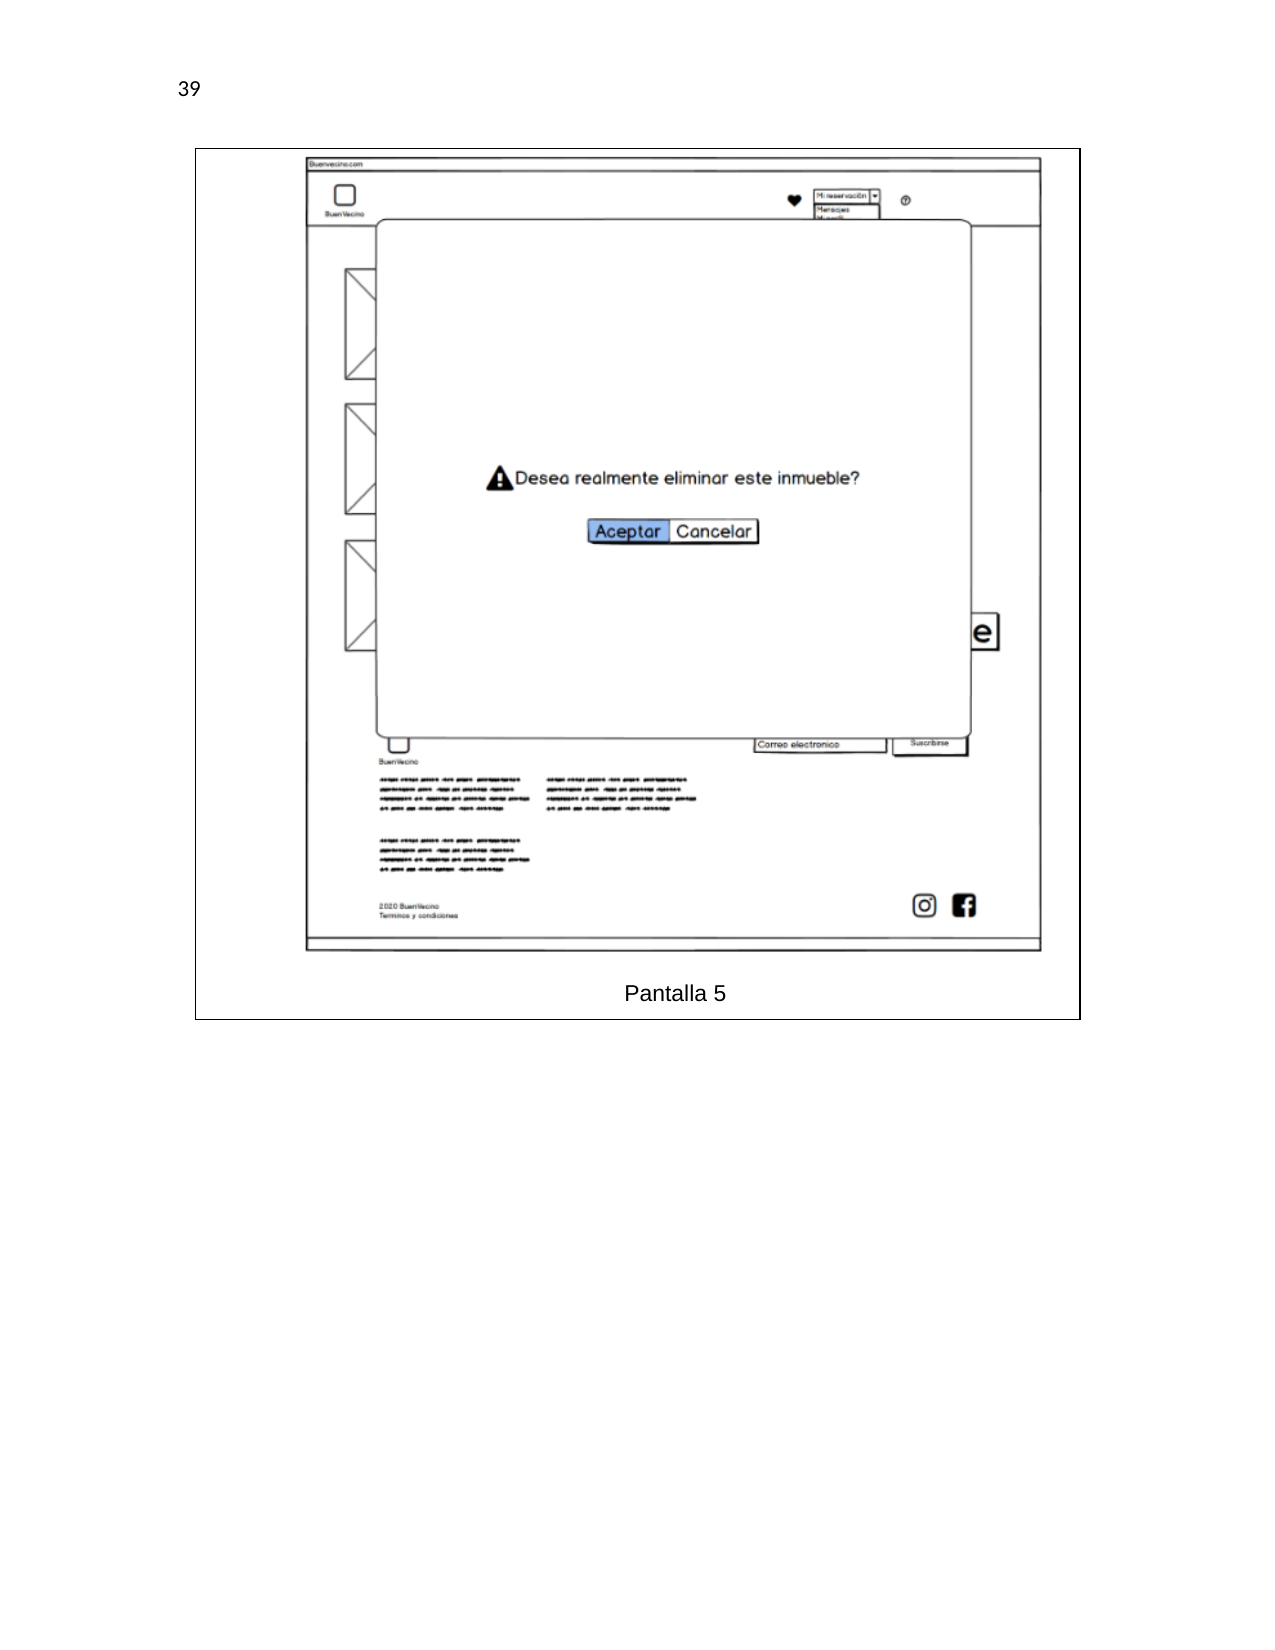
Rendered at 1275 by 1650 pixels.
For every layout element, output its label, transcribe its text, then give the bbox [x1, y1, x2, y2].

picture [302, 152, 1048, 962]
table_cell Pantalla 1 Pantalla 2 Pantalla 3 Pantalla 4 Pantalla 5 Pantalla 6 El usuario ingresa a su perfil seleccionando la opción “Perfil”, como se observa en la pantalla 1 El sistema le muestra al usuario las opciones del perfil, como se observa en la pantalla 2. El usuario selecciona la opción “Ver inmuebles”. El sistema le muestra la pantalla 3, en donde puede observar los inmuebles que ha inscrito, también puede agregar, eliminar y editar inmuebles Caso 1. Agregar El usuario selecciona la opción “Agregar inmueble”. El sistema le muestra la pantalla al usuario la información que debe ingresar del inmueble, como se observa en la pantalla 4. El usuario después de ingresar toda la información seleccionada selecciona la opción “Guardar”. El sistema devuelve al usuario a la pantalla donde muestra todos los inmuebles que ha inscrito. Caso 2. Eliminar. 5. El usuario selecciona la opción “Eliminar inmueble”. El usuario selecciona el inmueble que desea eliminar por medio de la opción “Eliminar” que aparece en cada inmueble inscrito El sistema le muestra una advertencia al usuario donde le advierte que el inmueble será eliminado de la base de datos, como se observa en la pantalla 5. El usuario selecciona la opción “Aceptar” El sistema devuelve al usuario a la pantalla donde muestra todos los inmuebles que ha inscrito. Caso 3. Editar. 5. El usuario selecciona la opción “Editar inmueble”, que está presente en cada inmueble inscrito. El sistema le muestra la pantalla 6, en donde está toda la información del inmueble que ha inscrito. El usuario cambia la información que desee y selecciona la opción “Guardar cambios”. El sistema devuelve al usuario a la pantalla donde muestra todos los inmuebles que ha inscrito. [196, 149, 1079, 1019]
